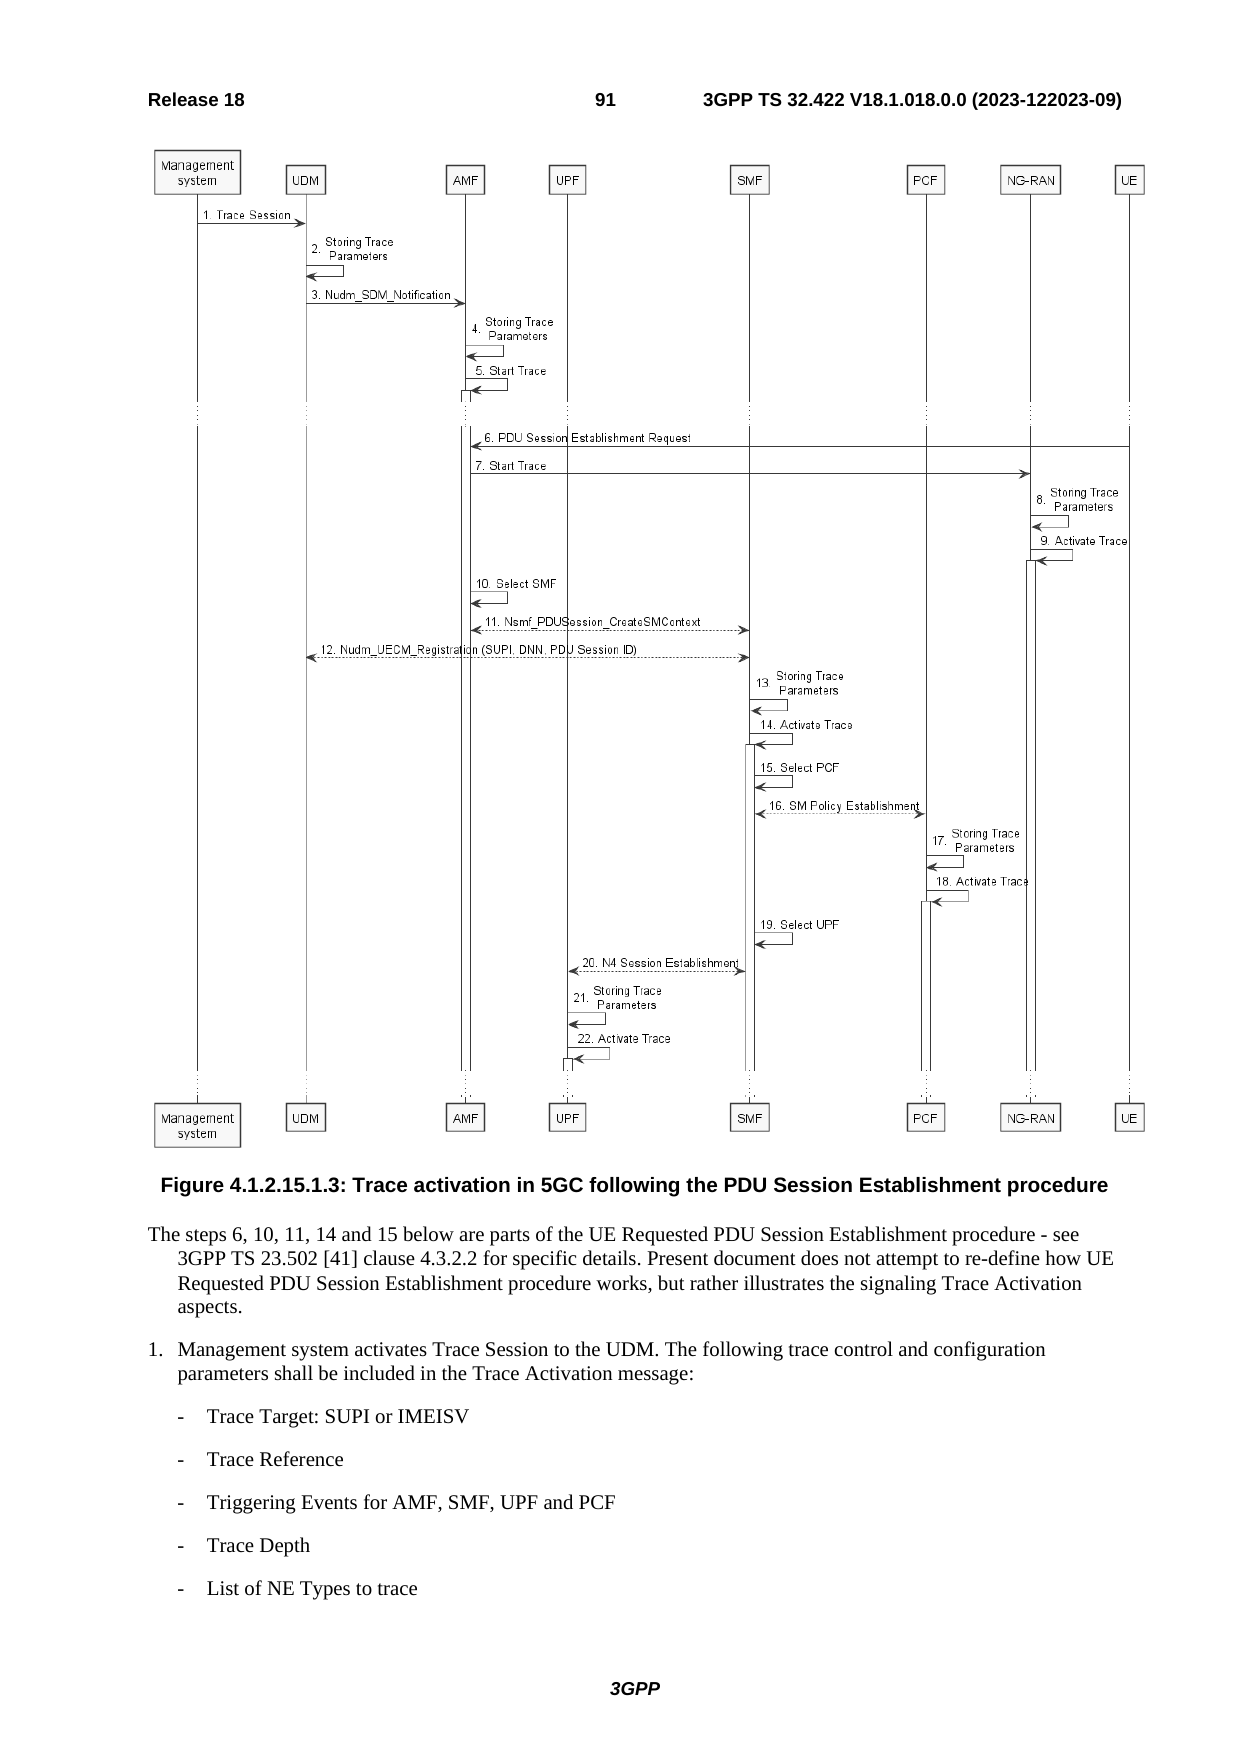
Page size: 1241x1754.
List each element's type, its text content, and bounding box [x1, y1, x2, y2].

text - Trace Depth [177, 1533, 1122, 1557]
text Figure 4.1.2.15.1.3: Trace activation in 5GC following the PDU Session Establishment procedure [148, 1173, 1122, 1197]
picture [147, 147, 1152, 1155]
text - Triggering Events for AMF, SMF, UPF and PCF [177, 1490, 1122, 1514]
text The steps 6, 10, 11, 14 and 15 below are parts of the UE Requested PDU Session Establishment procedure - see 3GPP TS 23.502 [41] clause 4.3.2.2 for specific details. Present document does not attempt to re-define how UE Requested PDU Session Establishment procedure works, but rather illustrates the signaling Trace Activation aspects. [148, 1222, 1122, 1318]
text - List of NE Types to trace [177, 1575, 1122, 1599]
text - Trace Target: SUPI or IMEISV [177, 1404, 1122, 1428]
text - Trace Reference [177, 1447, 1122, 1471]
text 1. Management system activates Trace Session to the UDM. The following trace control and configuration parameters shall be included in the Trace Activation message: [148, 1337, 1122, 1385]
